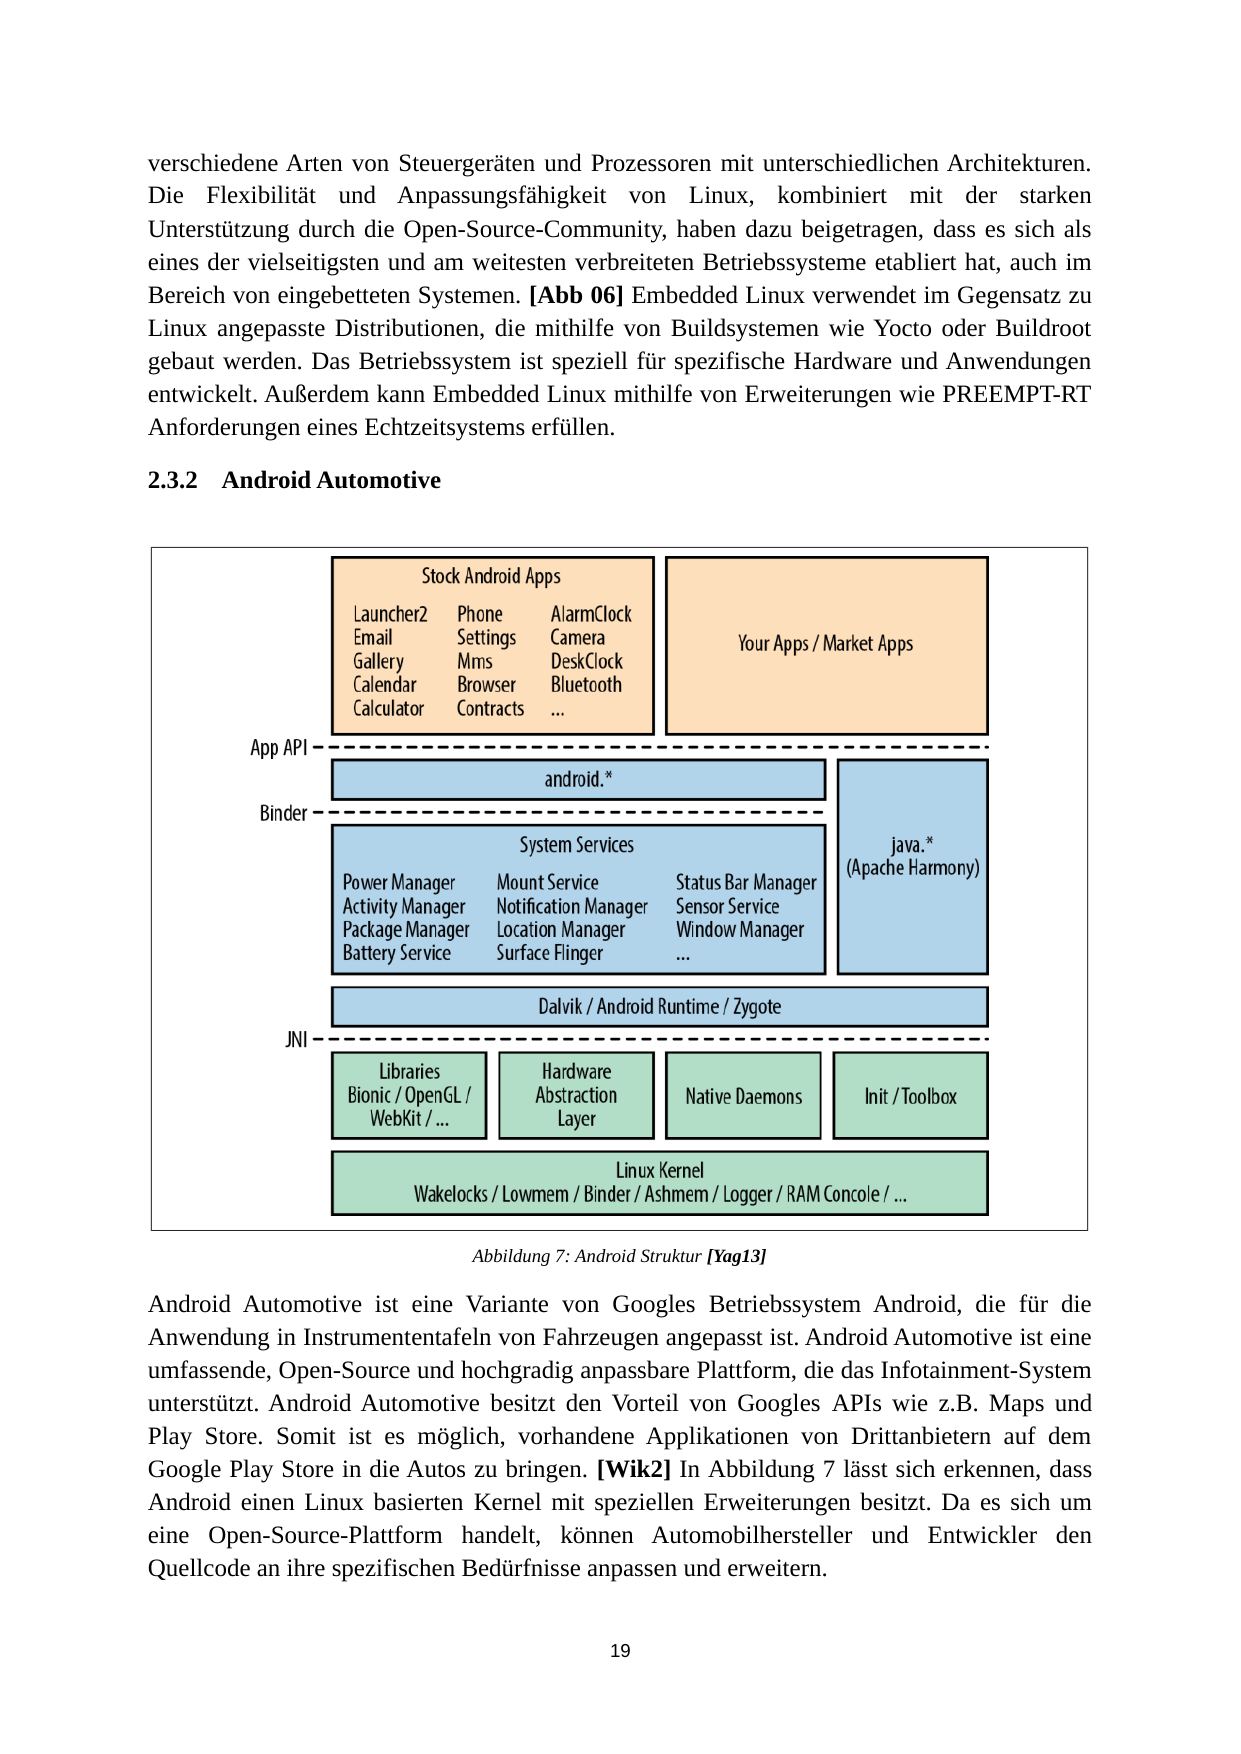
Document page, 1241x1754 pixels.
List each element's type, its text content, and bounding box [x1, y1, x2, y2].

subtitle Android Automotive [148, 466, 1093, 494]
text Abbildung 7: Android Struktur [Yag13] [148, 1244, 1093, 1266]
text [148, 148, 1093, 441]
picture [147, 543, 1093, 1235]
text Android Automotive ist eine Variante von Googles Betriebssystem Android, die für die Anwendung in Instrumententafeln von Fahrzeugen angepasst ist. Android Automotive ist eine umfassende, Open-Source und hochgradig anpassbare Plattform, die das Infotainment-System unterstützt. Android Automotive besitzt den Vorteil von Googles APIs wie z.B. Maps und Play Store. Somit ist es möglich, vorhandene Applikationen von Drittanbietern auf dem Google Play Store in die Autos zu bringen. [Wik2] In Abbildung 7 lässt sich erkennen, dass Android einen Linux basierten Kernel mit speziellen Erweiterungen besitzt. Da es sich um eine Open-Source-Plattform handelt, können Automobilhersteller und Entwickler den Quellcode an ihre spezifischen Bedürfnisse anpassen und erweitern. [148, 1289, 1093, 1582]
